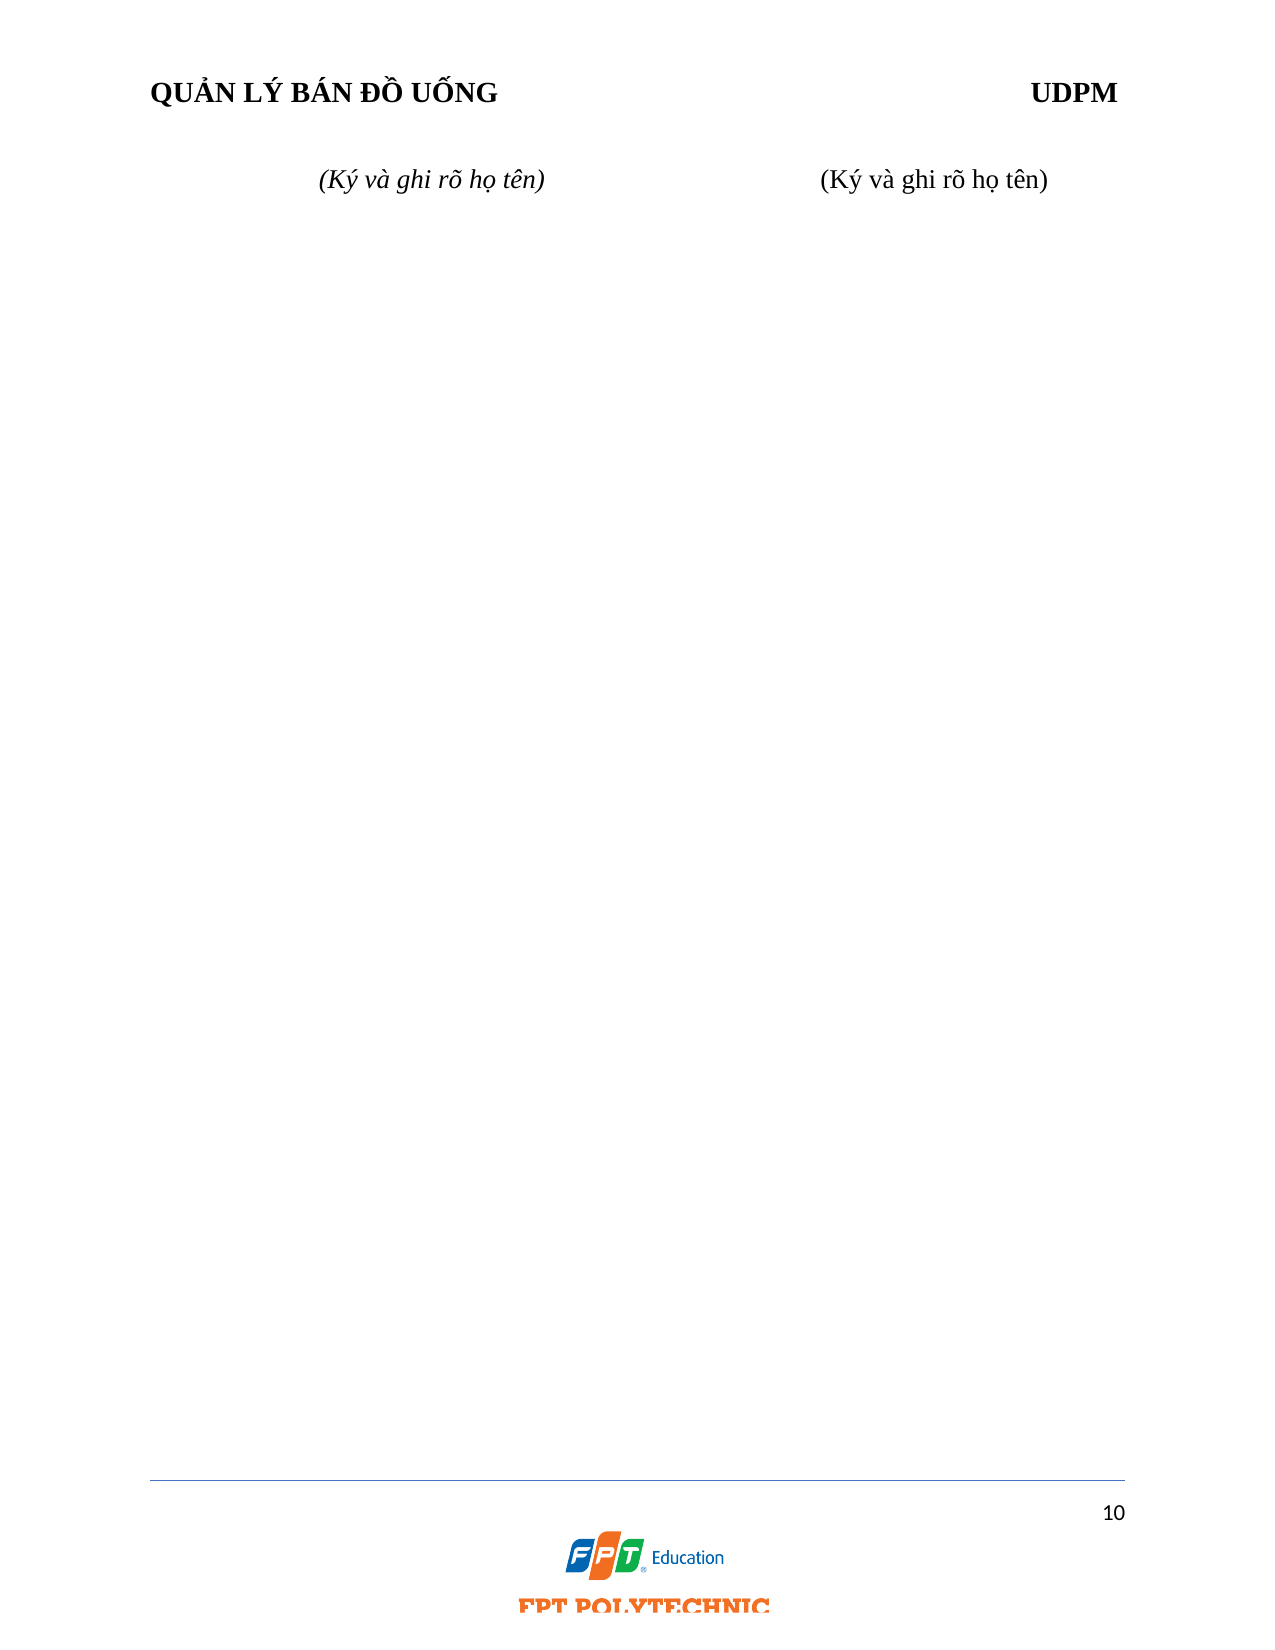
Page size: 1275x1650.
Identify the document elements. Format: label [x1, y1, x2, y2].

picture [518, 1531, 769, 1613]
